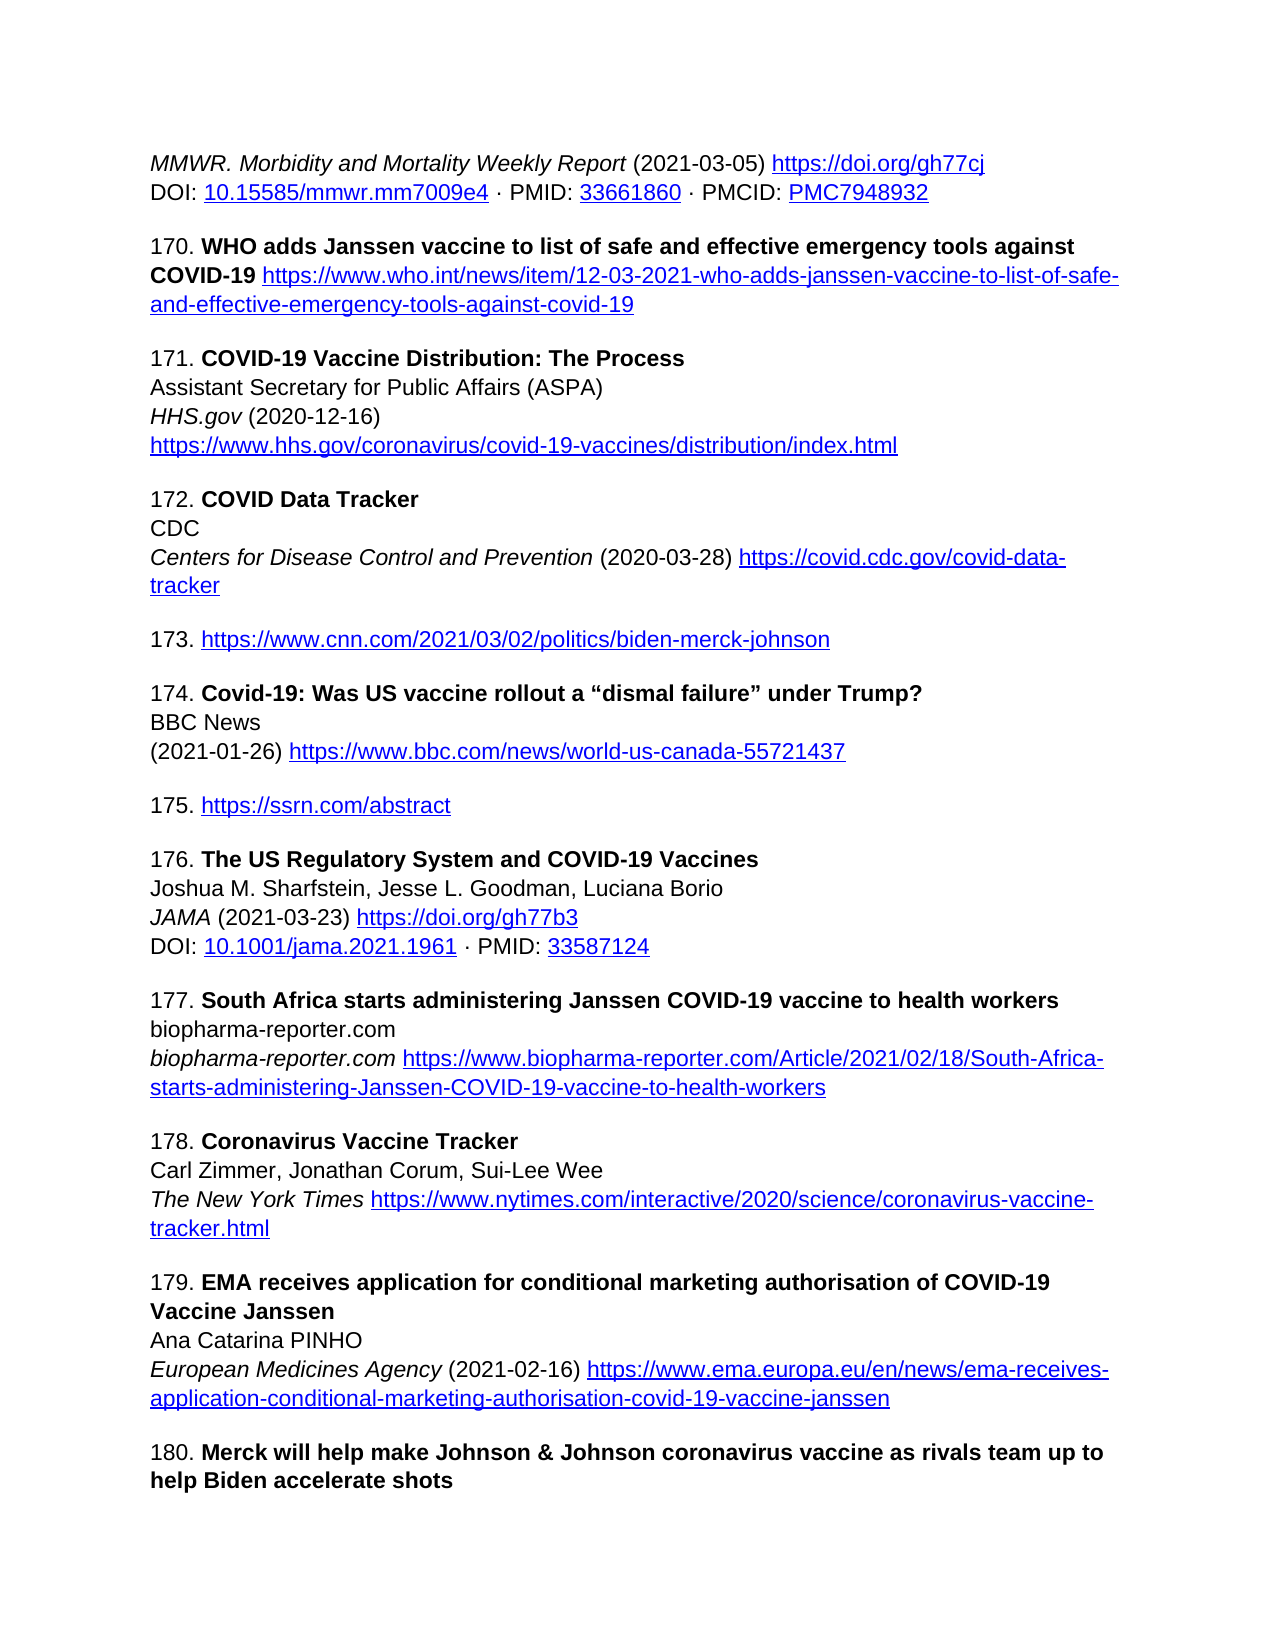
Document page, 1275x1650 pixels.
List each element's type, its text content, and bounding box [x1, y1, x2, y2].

text 171. COVID-19 Vaccine Distribution: The Process Assistant Secretary for Public Affairs (ASPA) HHS.gov (2020-12-16) https://www.hhs.gov/coronavirus/covid-19-vaccines/distribution/index.html [150, 345, 1125, 458]
text 178. Coronavirus Vaccine Tracker Carl Zimmer, Jonathan Corum, Sui-Lee Wee The New York Times https://www.nytimes.com/interactive/2020/science/coronavirus-vaccine-tracker.html [150, 1128, 1125, 1241]
text 172. COVID Data Tracker CDC Centers for Disease Control and Prevention (2020-03-28) https://covid.cdc.gov/covid-data-tracker [150, 486, 1125, 599]
text 175. https://ssrn.com/abstract [150, 792, 1125, 819]
text 170. WHO adds Janssen vaccine to list of safe and effective emergency tools against COVID-19 https://www.who.int/news/item/12-03-2021-who-adds-janssen-vaccine-to-list-of-safe-and-effective-emergency-tools-against-covid-19 [150, 233, 1125, 317]
text 176. The US Regulatory System and COVID-19 Vaccines Joshua M. Sharfstein, Jesse L. Goodman, Luciana Borio JAMA (2021-03-23) https://doi.org/gh77b3 DOI: 10.1001/jama.2021.1961 · PMID: 33587124 [150, 846, 1125, 959]
text 173. https://www.cnn.com/2021/03/02/politics/biden-merck-johnson [150, 626, 1125, 653]
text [150, 150, 1125, 205]
text 179. EMA receives application for conditional marketing authorisation of COVID-19 Vaccine Janssen Ana Catarina PINHO European Medicines Agency (2021-02-16) https://www.ema.europa.eu/en/news/ema-receives-application-conditional-marketing-authorisation-covid-19-vaccine-janssen [150, 1269, 1125, 1411]
text 177. South Africa starts administering Janssen COVID-19 vaccine to health workers biopharma-reporter.com biopharma-reporter.com https://www.biopharma-reporter.com/Article/2021/02/18/South-Africa-starts-administering-Janssen-COVID-19-vaccine-to-health-workers [150, 987, 1125, 1100]
text 174. Covid-19: Was US vaccine rollout a “dismal failure” under Trump? BBC News (2021-01-26) https://www.bbc.com/news/world-us-canada-55721437 [150, 680, 1125, 765]
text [150, 1438, 1125, 1494]
